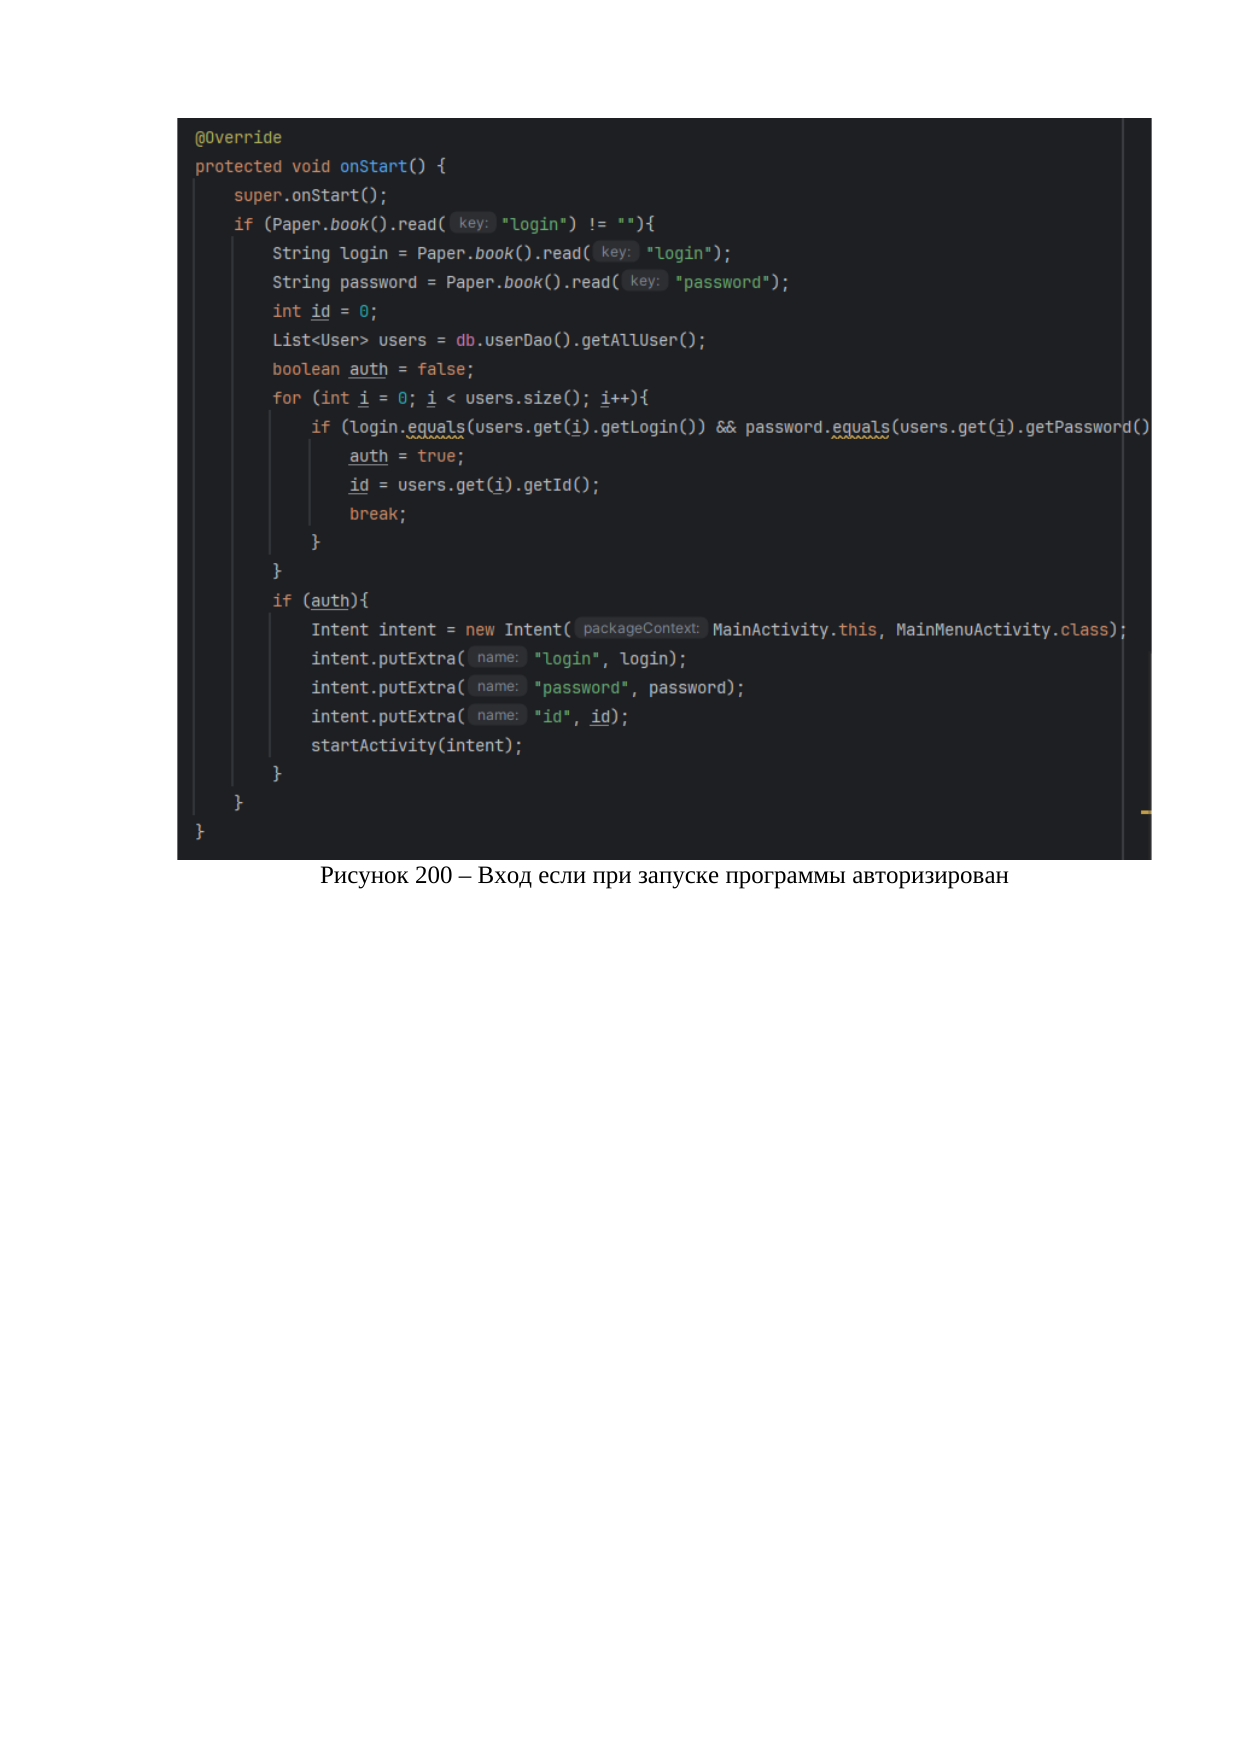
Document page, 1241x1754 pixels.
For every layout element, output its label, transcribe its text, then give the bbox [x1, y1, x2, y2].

picture [177, 118, 1152, 860]
text Рисунок 200 – Вход если при запуске программы авторизирован [177, 860, 1152, 889]
